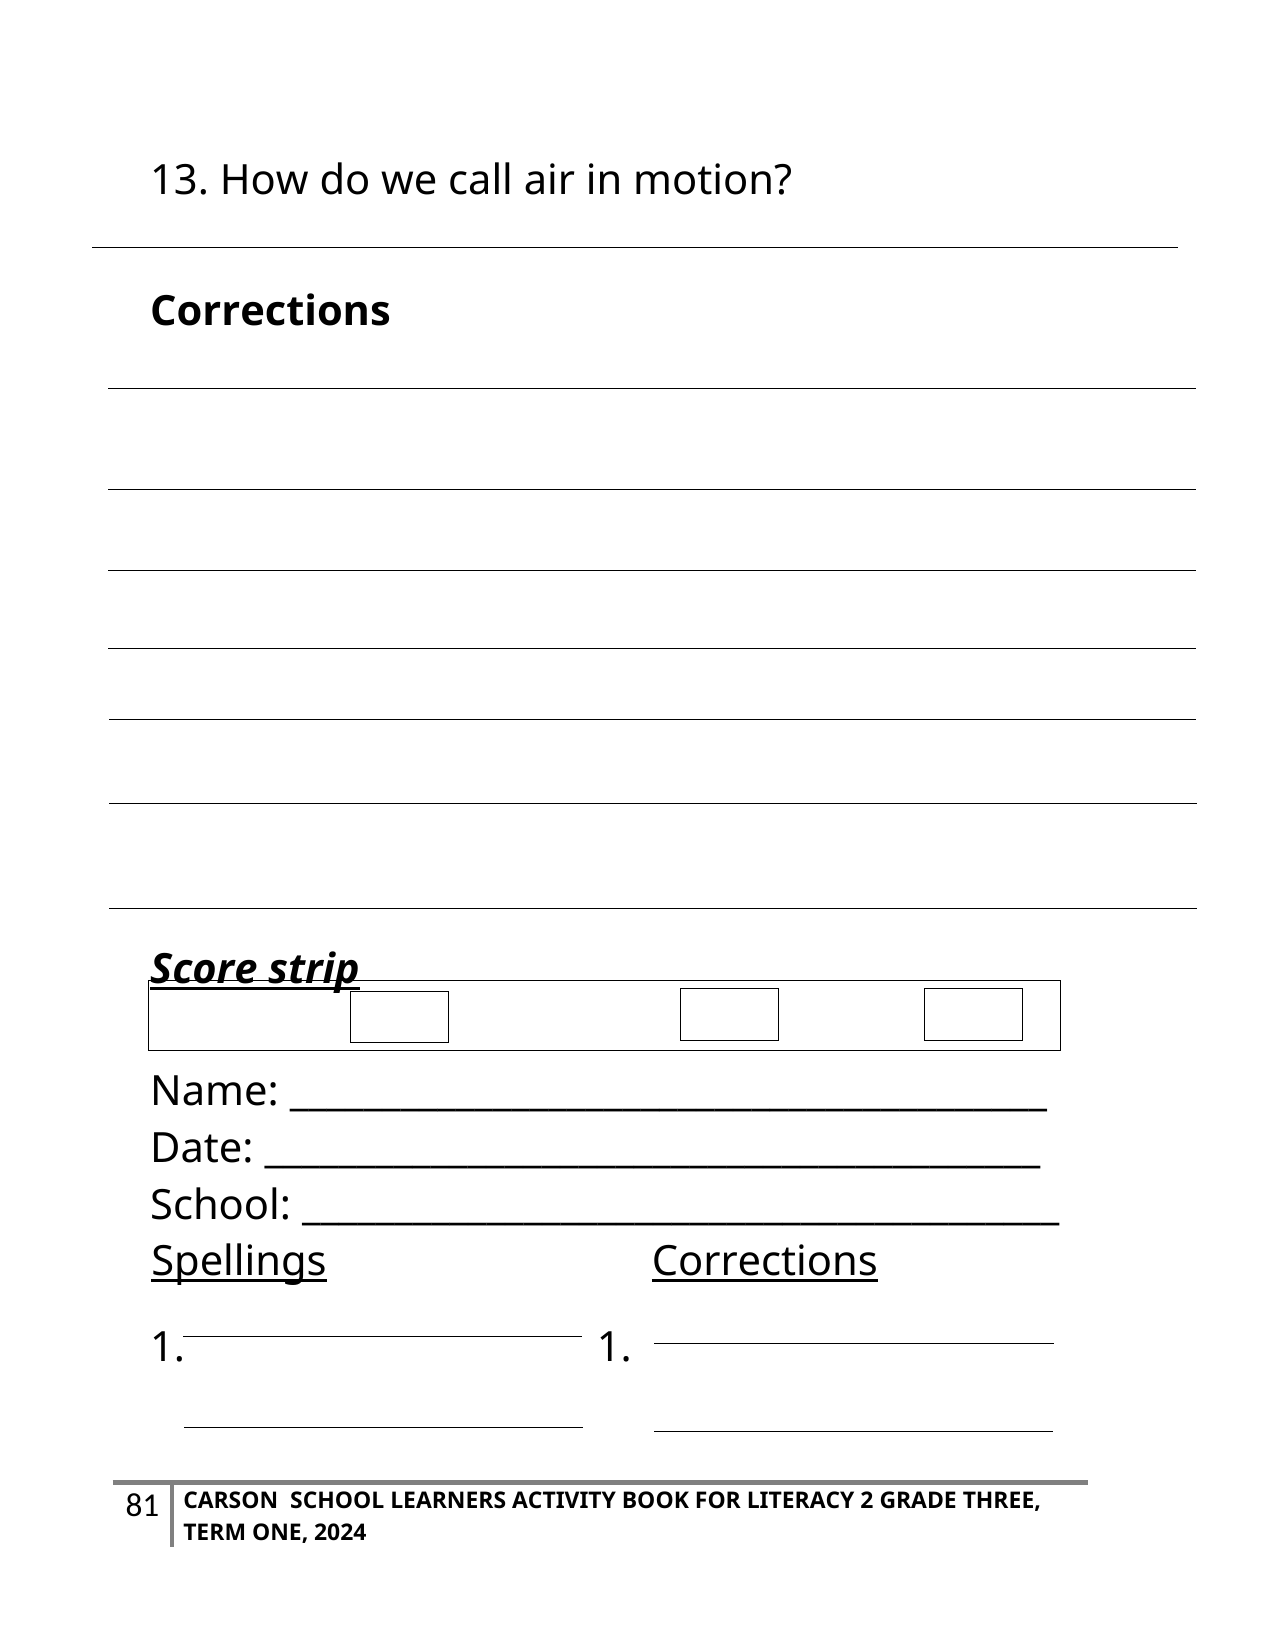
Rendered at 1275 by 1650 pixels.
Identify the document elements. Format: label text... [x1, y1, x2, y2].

text Name: _________________________________________ [150, 1061, 1125, 1118]
text School: _________________________________________ [150, 1174, 1125, 1231]
text Spellings Corrections [150, 1231, 1125, 1288]
text 1. 1. [150, 1317, 1125, 1374]
text Date: __________________________________________ [150, 1118, 1125, 1174]
text Score strip [150, 939, 1125, 996]
text Corrections [150, 280, 1125, 337]
text 13. How do we call air in motion? [150, 150, 1125, 207]
